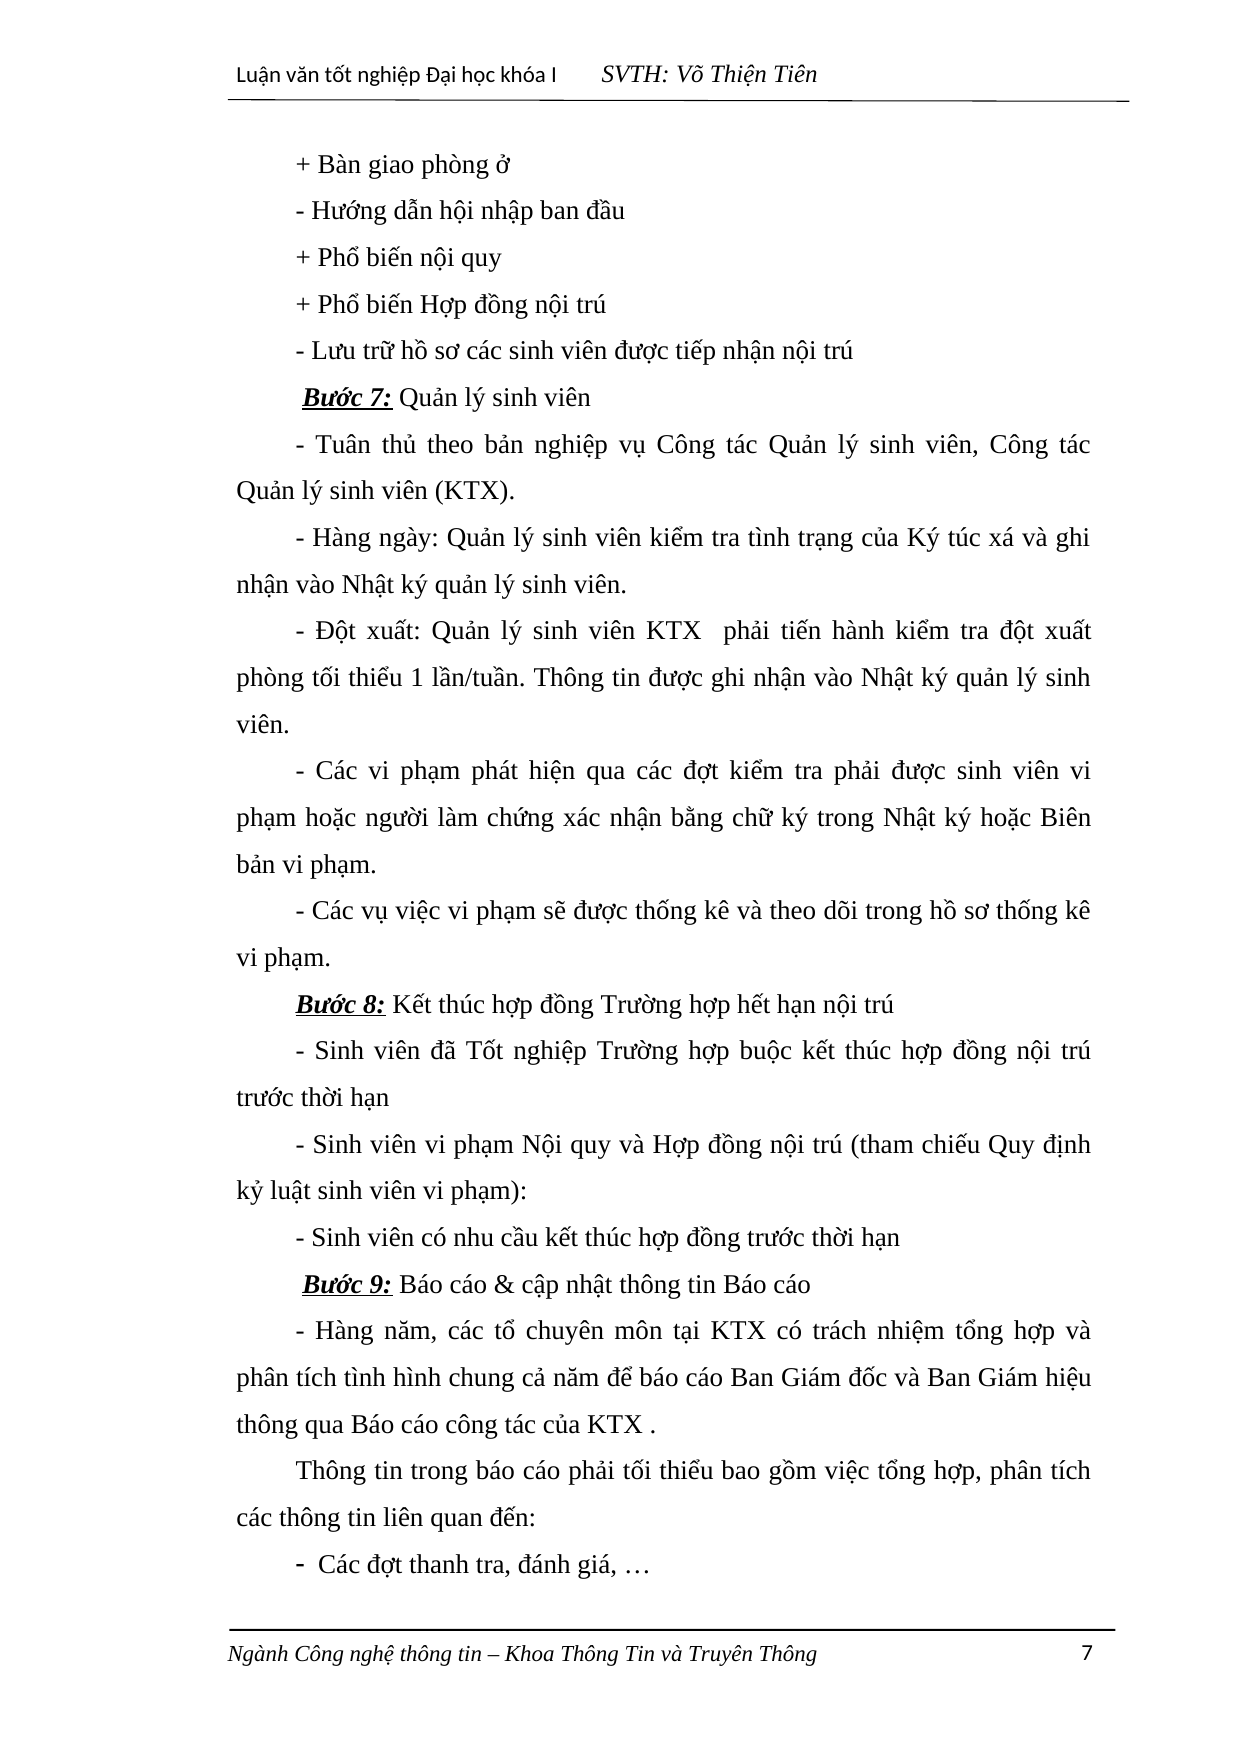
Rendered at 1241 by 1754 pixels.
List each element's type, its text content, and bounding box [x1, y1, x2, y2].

text Thông tin trong báo cáo phải tối thiểu bao gồm việc tổng hợp, phân tích các thông tin liên quan đến: [236, 1454, 1093, 1532]
text + Bàn giao phòng ở [236, 148, 1093, 179]
text - Sinh viên có nhu cầu kết thúc hợp đồng trước thời hạn [236, 1221, 1093, 1252]
text - Hàng năm, các tổ chuyên môn tại KTX có trách nhiệm tổng hợp và phân tích tình hình chung cả năm để báo cáo Ban Giám đốc và Ban Giám hiệu thông qua Báo cáo công tác của KTX . [236, 1314, 1093, 1439]
text - Các vụ việc vi phạm sẽ được thống kê và theo dõi trong hồ sơ thống kê vi phạm. [236, 894, 1093, 972]
text - Lưu trữ hồ sơ các sinh viên được tiếp nhận nội trú [236, 334, 1093, 366]
text - Các vi phạm phát hiện qua các đợt kiểm tra phải được sinh viên vi phạm hoặc người làm chứng xác nhận bằng chữ ký trong Nhật ký hoặc Biên bản vi phạm. [236, 754, 1093, 879]
text Bước 9: Báo cáo & cập nhật thông tin Báo cáo [236, 1268, 1093, 1299]
text + Phổ biến nội quy [236, 241, 1093, 272]
text Bước 8: Kết thúc hợp đồng Trường hợp hết hạn nội trú [236, 988, 1093, 1019]
list Các đợt thanh tra, đánh giá, … [236, 1548, 1093, 1579]
text + Phổ biến Hợp đồng nội trú [236, 288, 1093, 319]
text - Sinh viên vi phạm Nội quy và Hợp đồng nội trú (tham chiếu Quy định kỷ luật sinh viên vi phạm): [236, 1128, 1093, 1206]
text - Đột xuất: Quản lý sinh viên KTX phải tiến hành kiểm tra đột xuất phòng tối thiểu 1 lần/tuần. Thông tin được ghi nhận vào Nhật ký quản lý sinh viên. [236, 614, 1093, 739]
text Bước 7: Quản lý sinh viên [236, 381, 1093, 412]
text - Hàng ngày: Quản lý sinh viên kiểm tra tình trạng của Ký túc xá và ghi nhận vào Nhật ký quản lý sinh viên. [236, 521, 1093, 599]
text - Hướng dẫn hội nhập ban đầu [236, 194, 1093, 226]
text - Tuân thủ theo bản nghiệp vụ Công tác Quản lý sinh viên, Công tác Quản lý sinh viên (KTX). [236, 428, 1093, 506]
text - Sinh viên đã Tốt nghiệp Trường hợp buộc kết thúc hợp đồng nội trú trước thời hạn [236, 1034, 1093, 1112]
